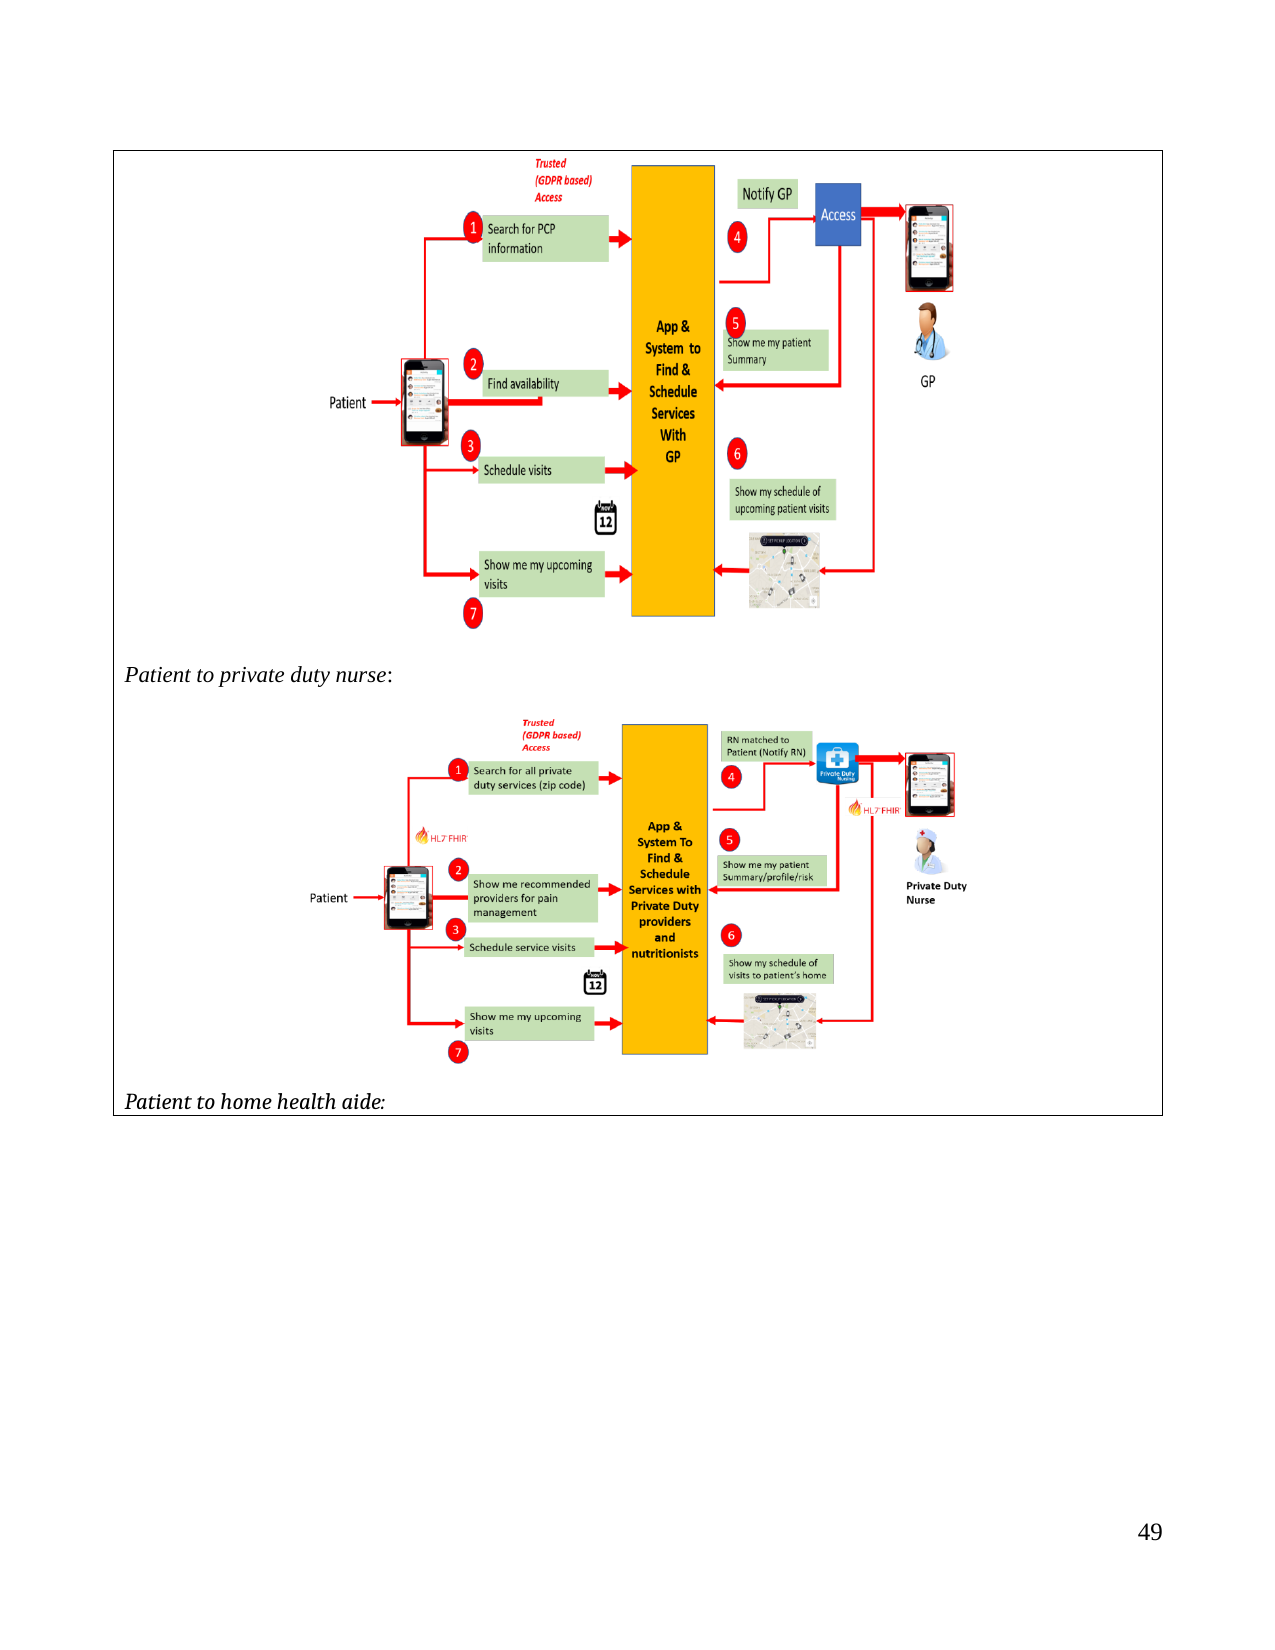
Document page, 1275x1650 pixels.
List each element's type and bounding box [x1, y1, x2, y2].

picture [302, 713, 974, 1068]
picture [321, 151, 954, 635]
table_cell [114, 151, 1162, 1115]
